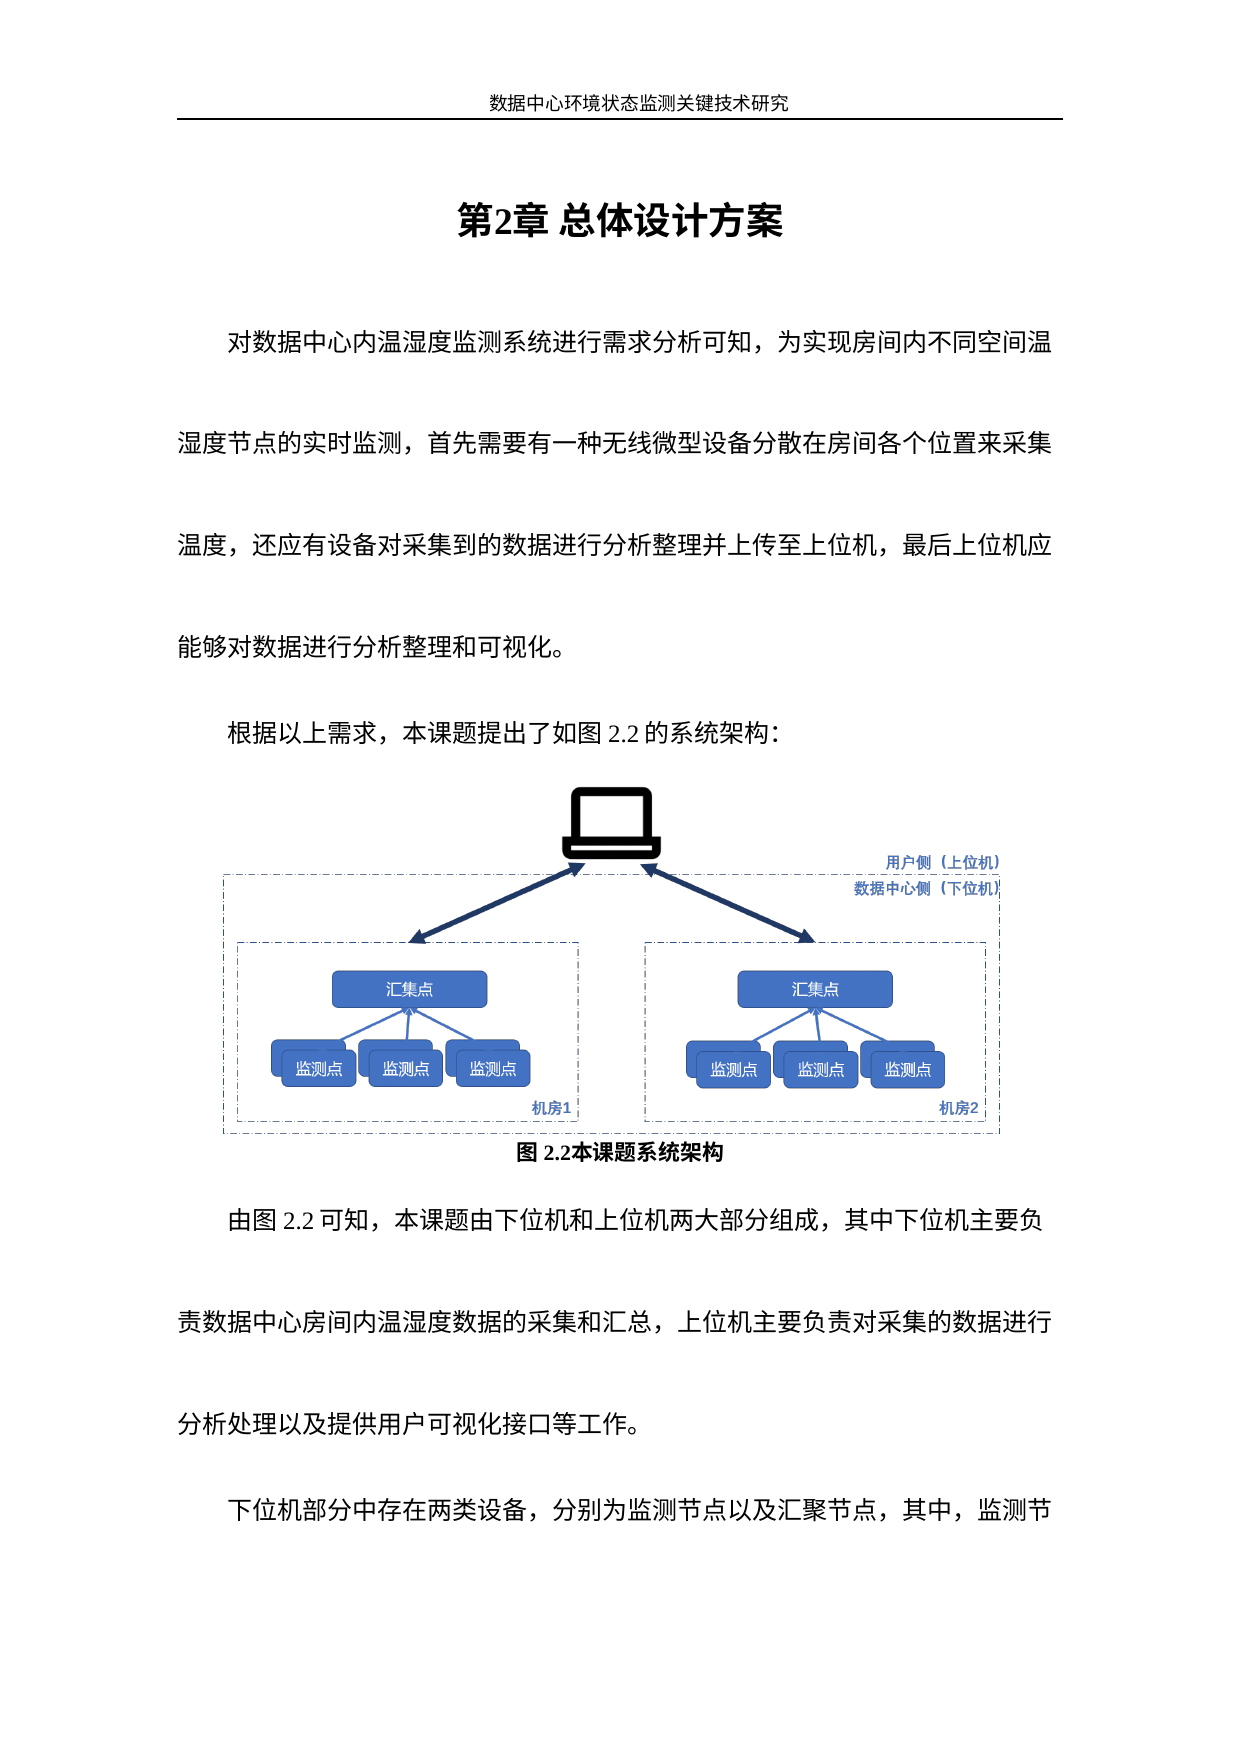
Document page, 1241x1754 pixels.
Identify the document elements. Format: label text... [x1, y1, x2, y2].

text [177, 1475, 1063, 1543]
subtitle 总体设计方案 [177, 191, 1063, 245]
picture [223, 783, 1018, 1134]
text 对数据中心内温湿度监测系统进行需求分析可知，为实现房间内不同空间温湿度节点的实时监测，首先需要有一种无线微型设备分散在房间各个位置来采集温度，还应有设备对采集到的数据进行分析整理并上传至上位机，最后上位机应能够对数据进行分析整理和可视化。 [177, 306, 1063, 680]
